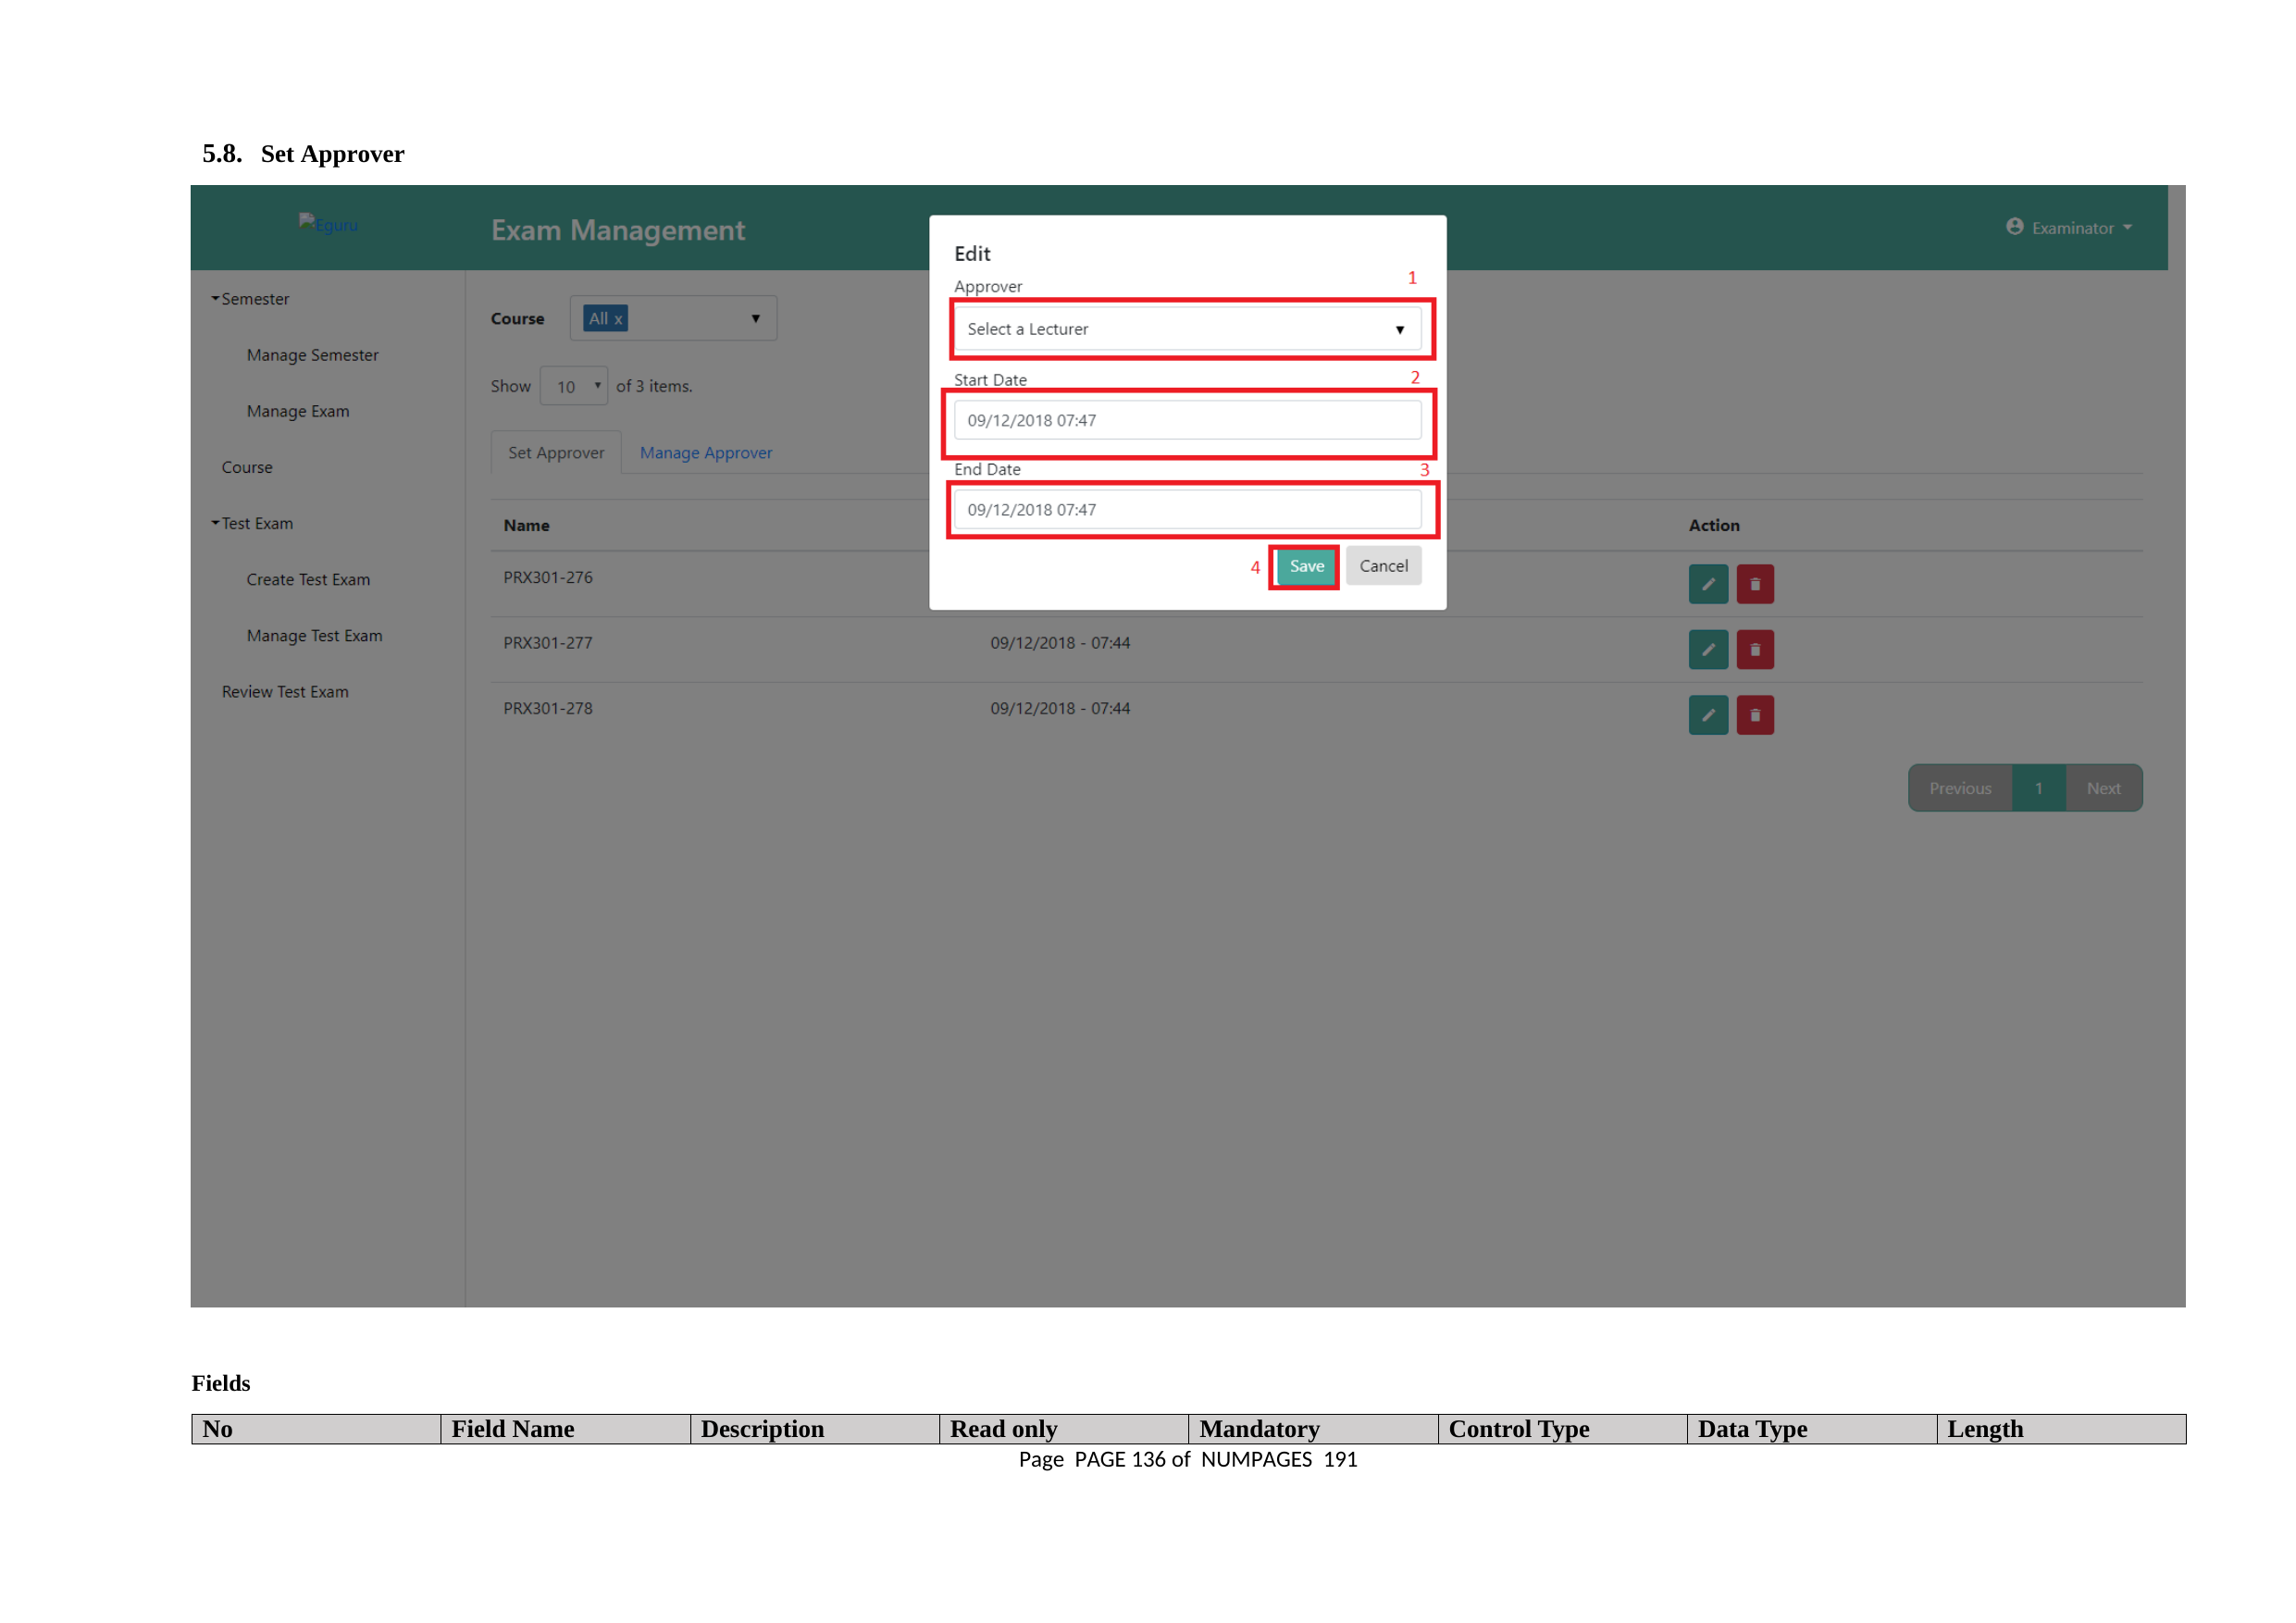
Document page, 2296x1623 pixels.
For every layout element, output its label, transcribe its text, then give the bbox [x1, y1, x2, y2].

subtitle Set Approver [192, 137, 2186, 167]
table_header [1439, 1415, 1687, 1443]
picture [191, 185, 2186, 1307]
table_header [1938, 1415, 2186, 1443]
text Fields [192, 1369, 2186, 1395]
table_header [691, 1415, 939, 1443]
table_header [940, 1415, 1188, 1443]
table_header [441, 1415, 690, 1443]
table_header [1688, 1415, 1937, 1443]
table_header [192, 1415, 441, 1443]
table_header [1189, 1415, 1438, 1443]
